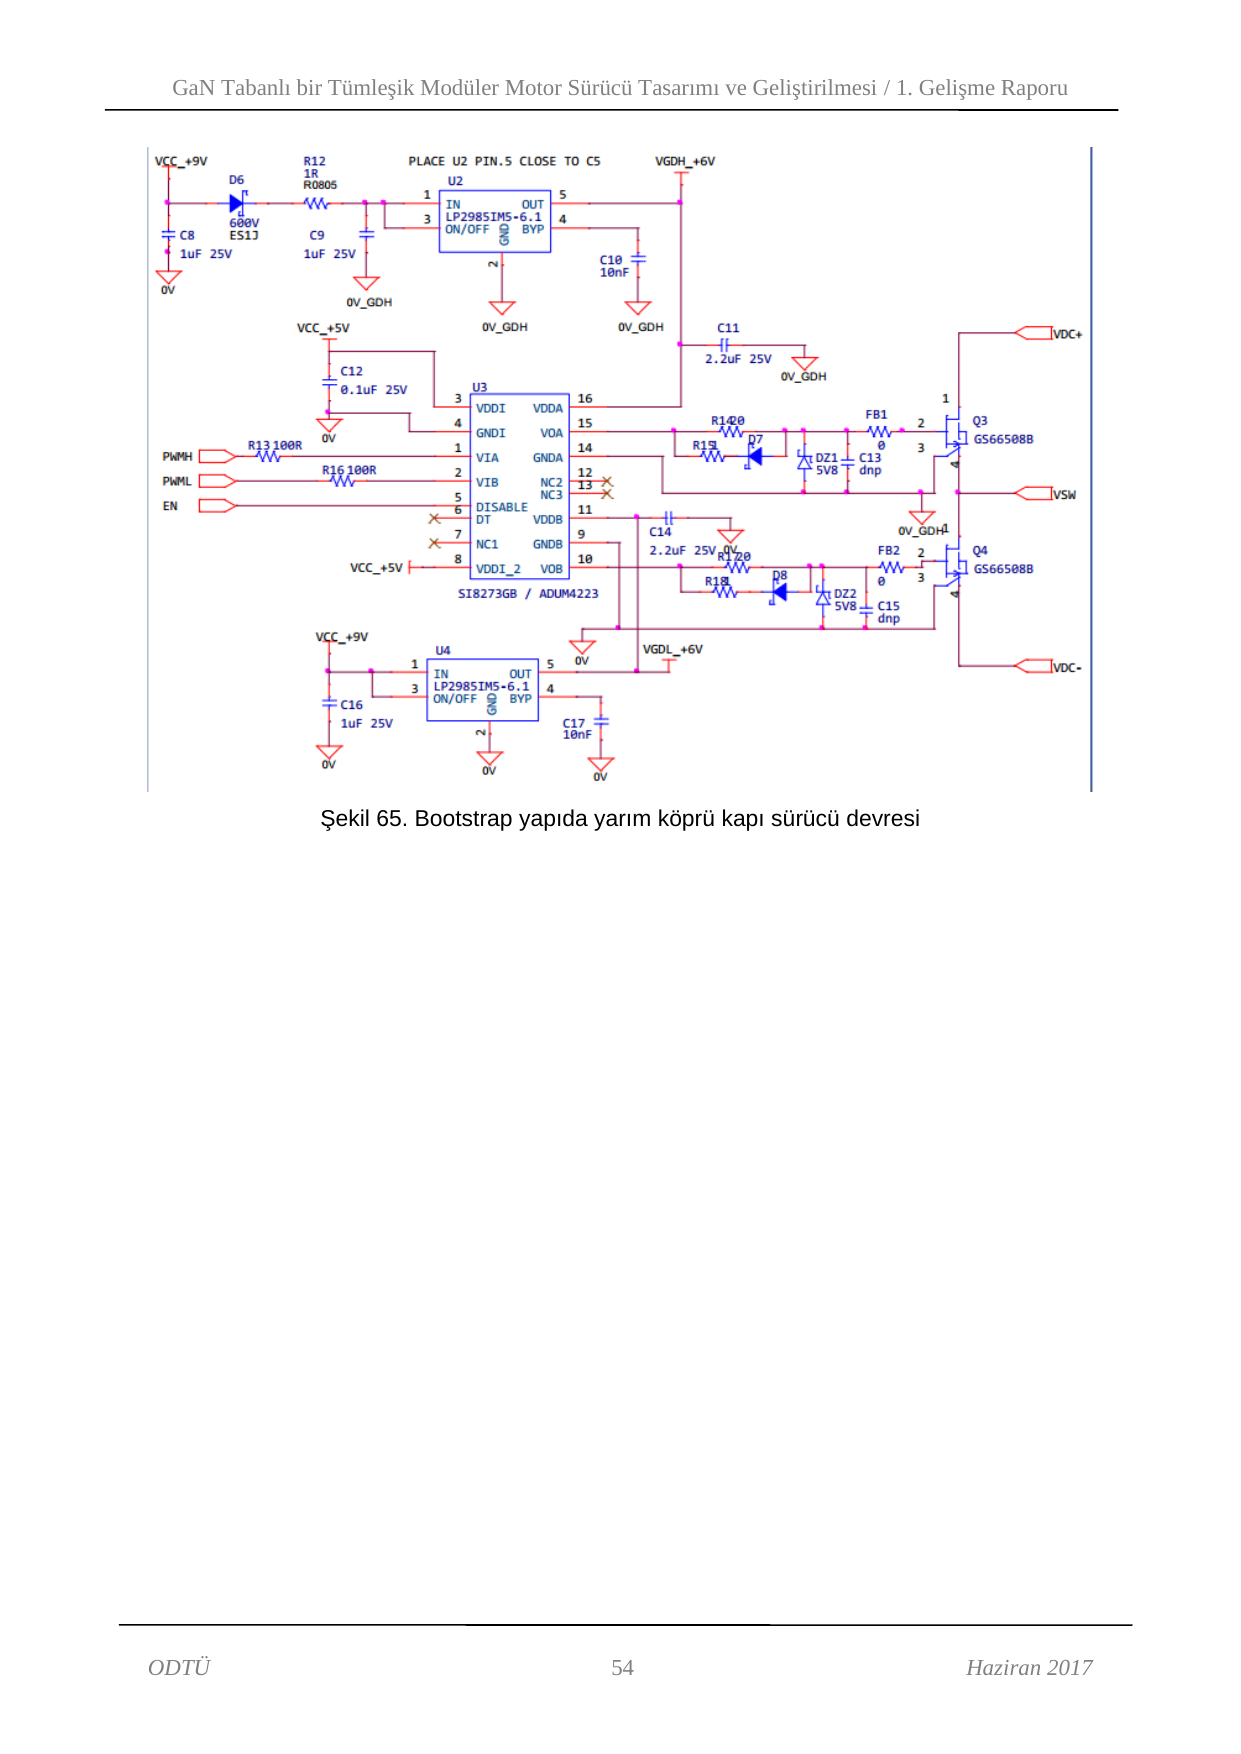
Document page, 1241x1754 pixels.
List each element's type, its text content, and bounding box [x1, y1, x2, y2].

picture [147, 147, 1093, 792]
list Şekil 65. Bootstrap yapıda yarım köprü kapı sürücü devresi [148, 805, 1093, 832]
